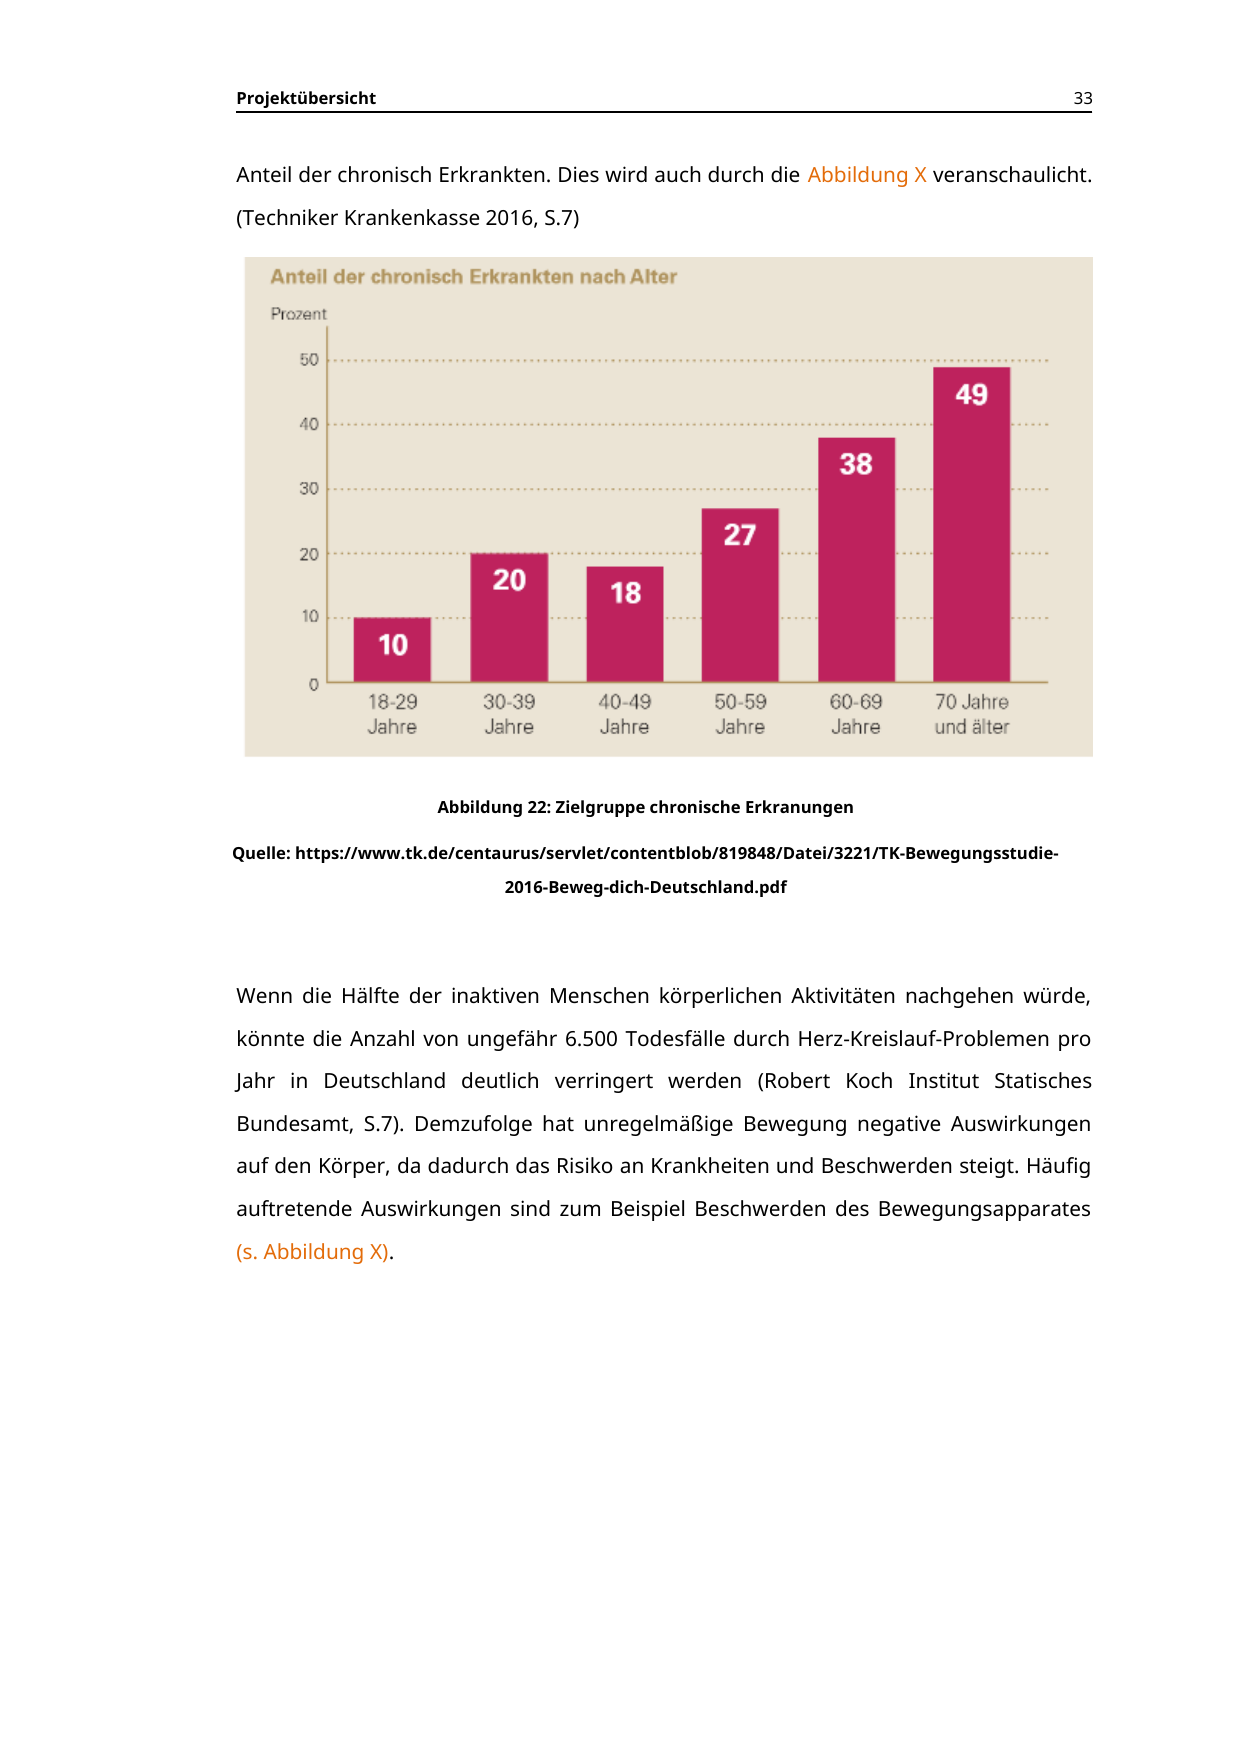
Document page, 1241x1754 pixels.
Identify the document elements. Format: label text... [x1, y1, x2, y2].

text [236, 160, 1092, 231]
text Wenn die Hälfte der inaktiven Menschen körperlichen Aktivitäten nachgehen würde, könnte die Anzahl von ungefähr 6.500 Todesfälle durch Herz-Kreislauf-Problemen pro Jahr in Deutschland deutlich verringert werden (Robert Koch Institut Statisches Bundesamt, S.7). Demzufolge hat unregelmäßige Bewegung negative Auswirkungen auf den Körper, da dadurch das Risiko an Krankheiten und Beschwerden steigt. Häufig auftretende Auswirkungen sind zum Beispiel Beschwerden des Bewegungsapparates (s. Abbildung X). [236, 981, 1092, 1265]
picture [236, 257, 1093, 777]
